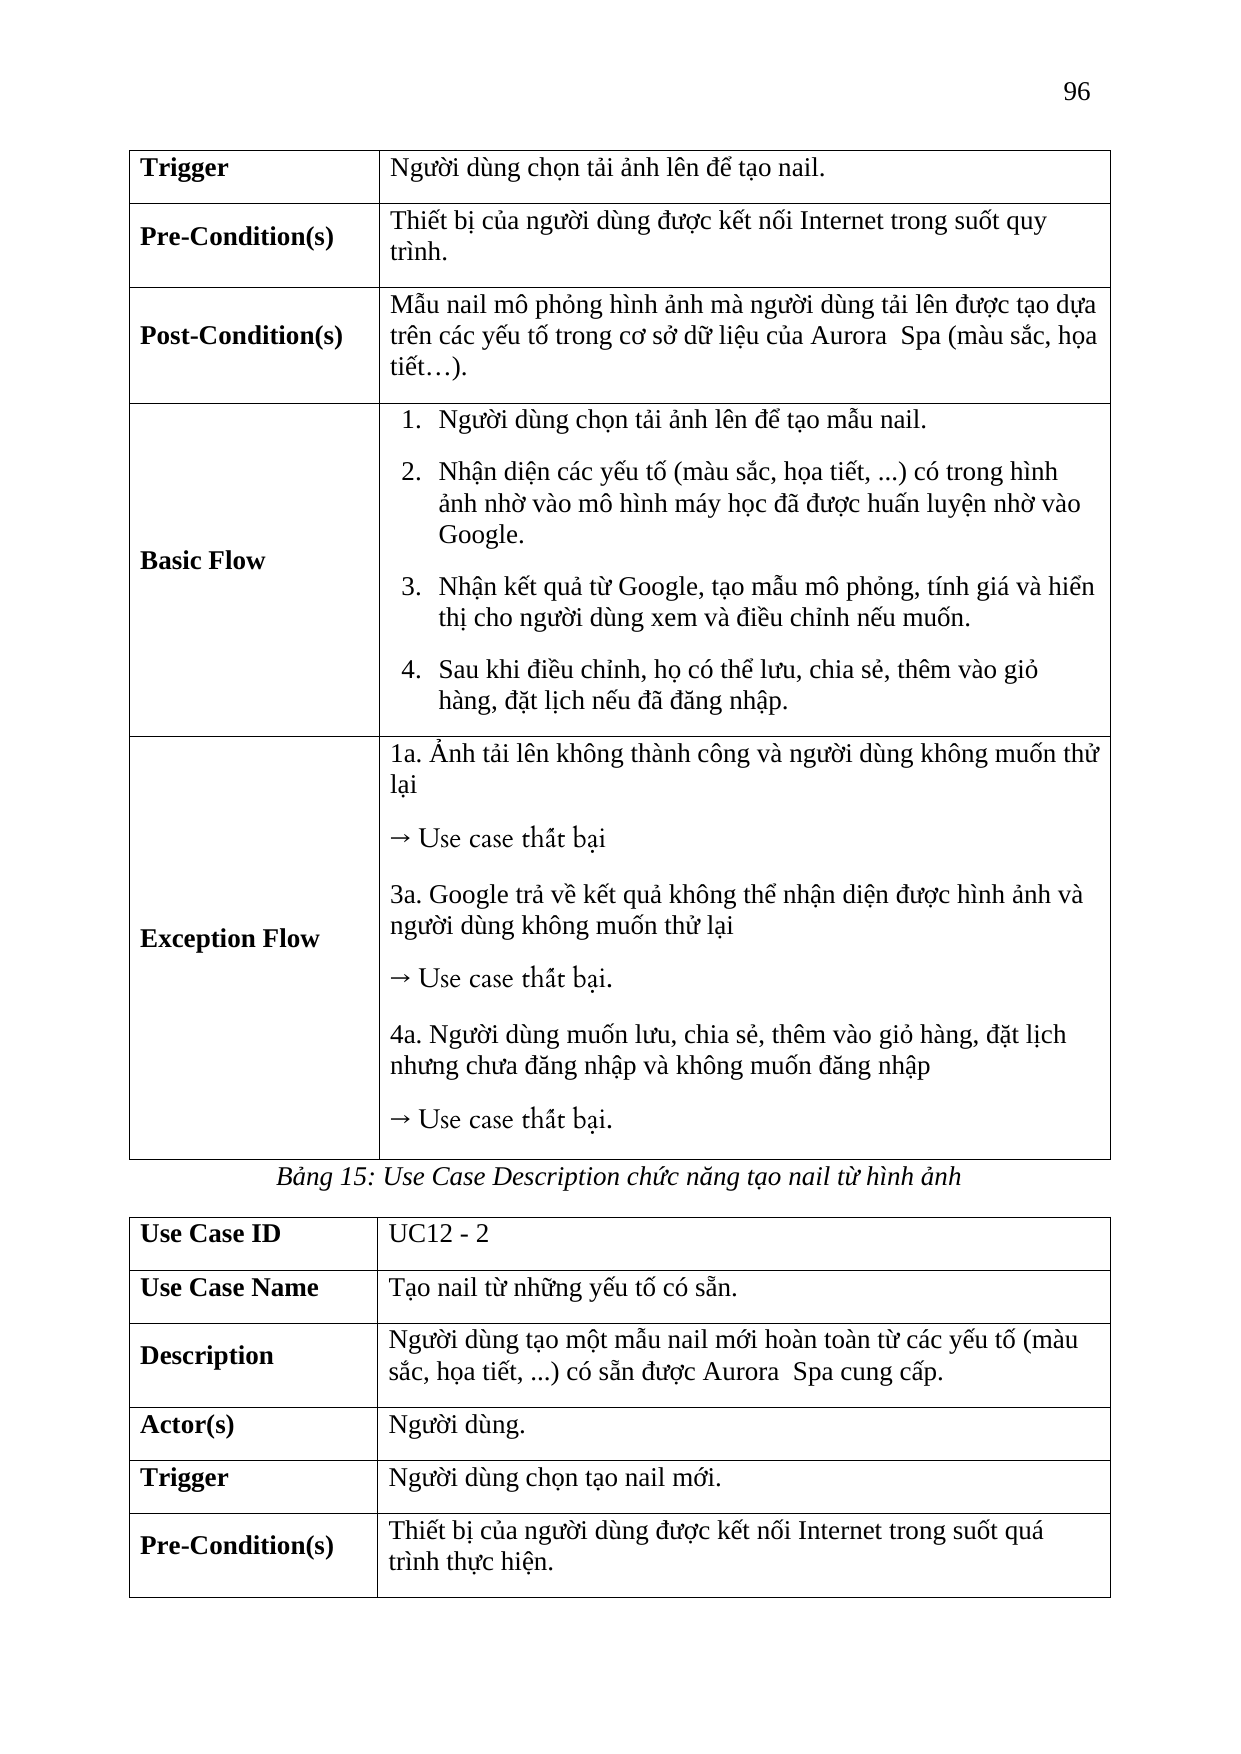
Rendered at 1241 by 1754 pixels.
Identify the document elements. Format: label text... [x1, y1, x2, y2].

table_cell Người dùng chọn tải ảnh lên để tạo nail. [380, 151, 1110, 203]
table_cell Mẫu nail mô phỏng hình ảnh mà người dùng tải lên được tạo dựa trên các yếu tố trong cơ sở dữ liệu của Aurora Spa (màu sắc, họa tiết…). [380, 288, 1110, 402]
table_cell Post-Condition(s) [130, 288, 379, 402]
table_cell Người dùng chọn tải ảnh lên để tạo mẫu nail. Nhận diện các yếu tố (màu sắc, họa tiết, ...) có trong hình ảnh nhờ vào mô hình máy học đã được huấn luyện nhờ vào Google. Nhận kết quả từ Google, tạo mẫu mô phỏng, tính giá và hiển thị cho người dùng xem và điều chỉnh nếu muốn. Sau khi điều chỉnh, họ có thể lưu, chia sẻ, thêm vào giỏ hàng, đặt lịch nếu đã đăng nhập. [380, 404, 1110, 736]
table_cell Actor(s) [130, 1408, 377, 1460]
table_cell Người dùng. [378, 1408, 1110, 1460]
table_cell Basic Flow [130, 404, 379, 736]
table_cell Người dùng chọn tạo nail mới. [378, 1461, 1110, 1513]
table_cell Thiết bị của người dùng được kết nối Internet trong suốt quá trình thực hiện. [378, 1514, 1110, 1597]
table_header UC12 - 2 [378, 1218, 1110, 1269]
table_cell Description [130, 1324, 377, 1407]
table_cell Thiết bị của người dùng được kết nối Internet trong suốt quy trình. [380, 204, 1110, 287]
table_cell Tạo nail từ những yếu tố có sẵn. [378, 1271, 1110, 1323]
table_cell Người dùng tạo một mẫu nail mới hoàn toàn từ các yếu tố (màu sắc, họa tiết, ...) có sẵn được Aurora Spa cung cấp. [378, 1324, 1110, 1407]
table_cell Use Case Name [130, 1271, 377, 1323]
table_cell 1a. Ảnh tải lên không thành công và người dùng không muốn thử lại → Use case thất bại 3a. Google trả về kết quả không thể nhận diện được hình ảnh và người dùng không muốn thử lại → Use case thất bại. 4a. Người dùng muốn lưu, chia sẻ, thêm vào giỏ hàng, đặt lịch nhưng chưa đăng nhập và không muốn đăng nhập → Use case thất bại. [380, 737, 1110, 1159]
table_cell Pre-Condition(s) [130, 204, 379, 287]
table_header Use Case ID [130, 1218, 377, 1269]
table_cell Trigger [130, 151, 379, 203]
table_cell Trigger [130, 1461, 377, 1513]
table_cell Pre-Condition(s) [130, 1514, 377, 1597]
table_cell Exception Flow [130, 737, 379, 1159]
subtitle Bảng 15: Use Case Description chức năng tạo nail từ hình ảnh [150, 1160, 1090, 1191]
